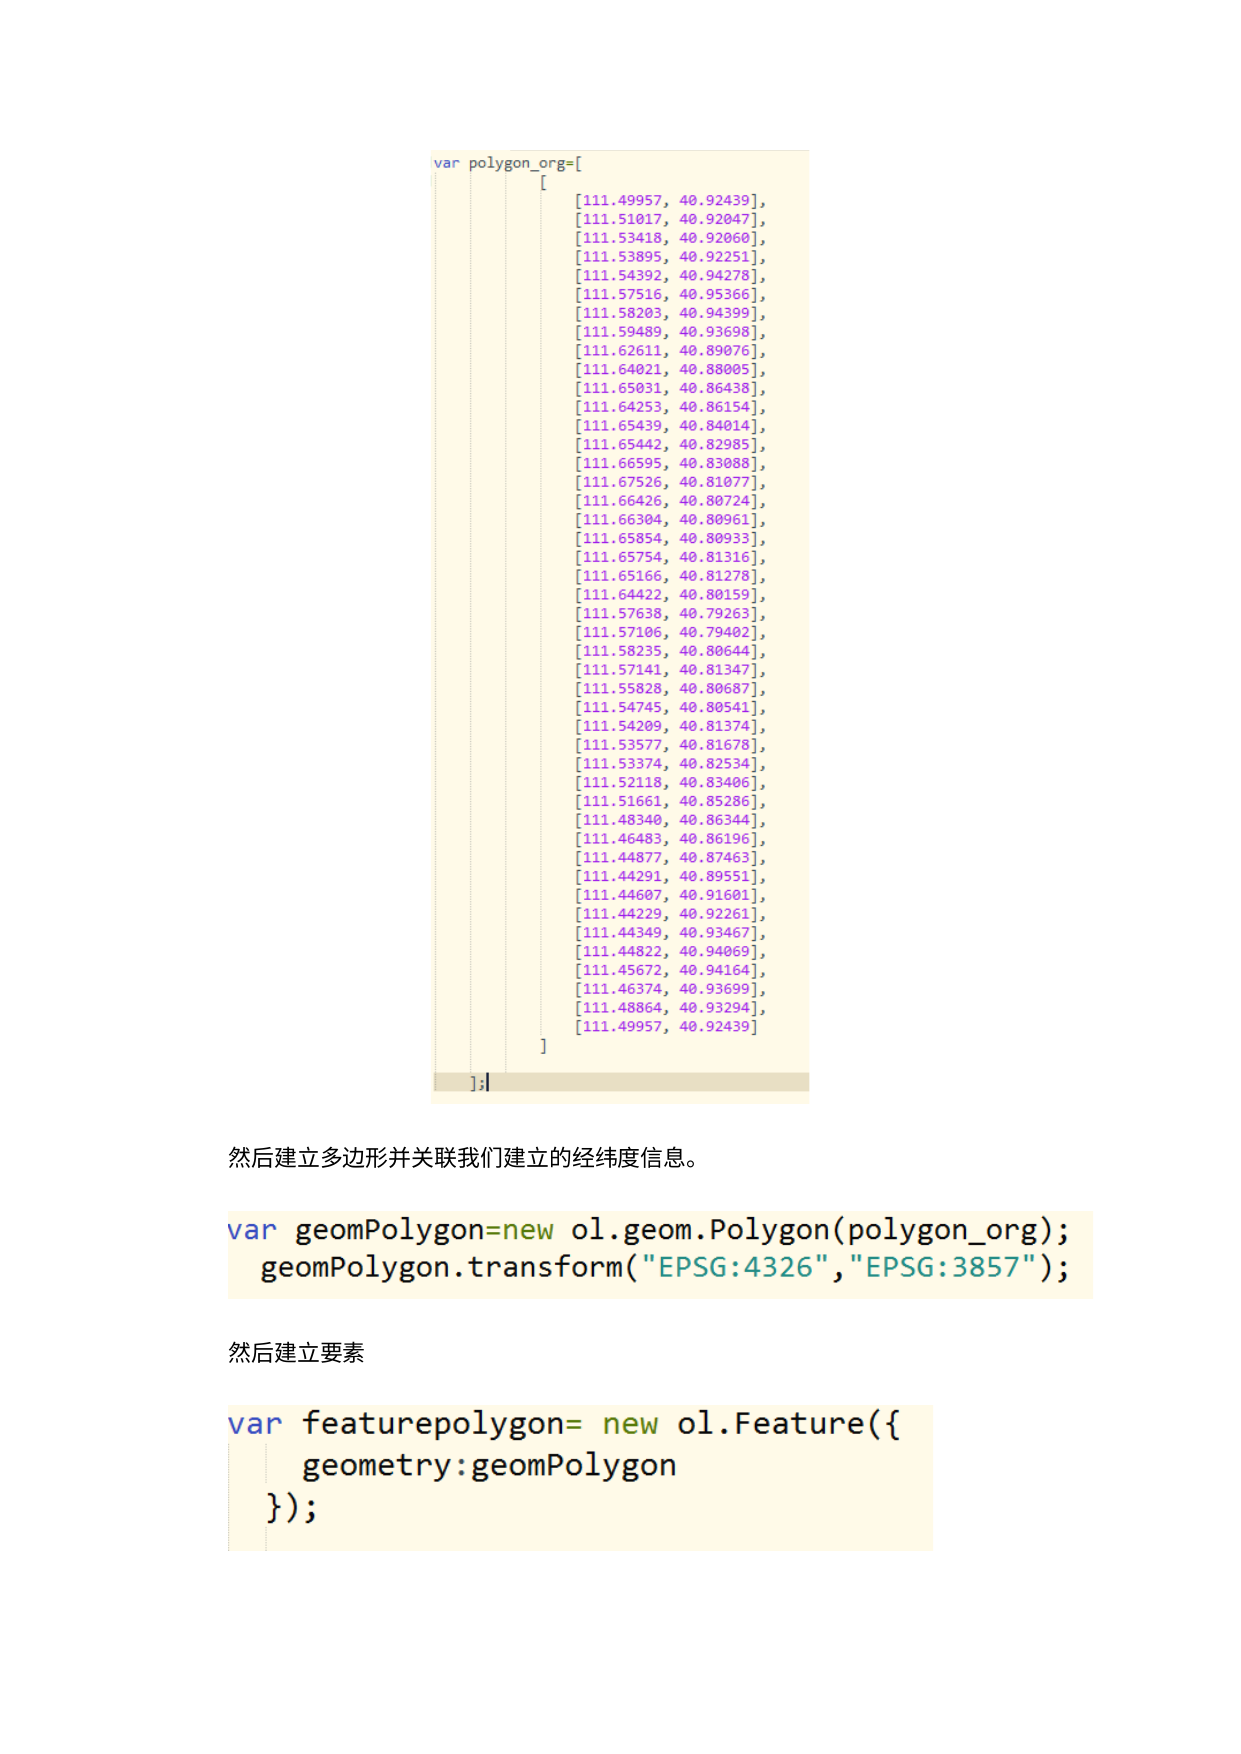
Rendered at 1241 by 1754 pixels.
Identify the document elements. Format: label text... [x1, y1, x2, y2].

picture [228, 1211, 1094, 1299]
picture [228, 1405, 934, 1551]
picture [430, 150, 810, 1104]
text 然后建立多边形并关联我们建立的经纬度信息。 [187, 1140, 1053, 1173]
text 然后建立要素 [187, 1335, 1053, 1368]
